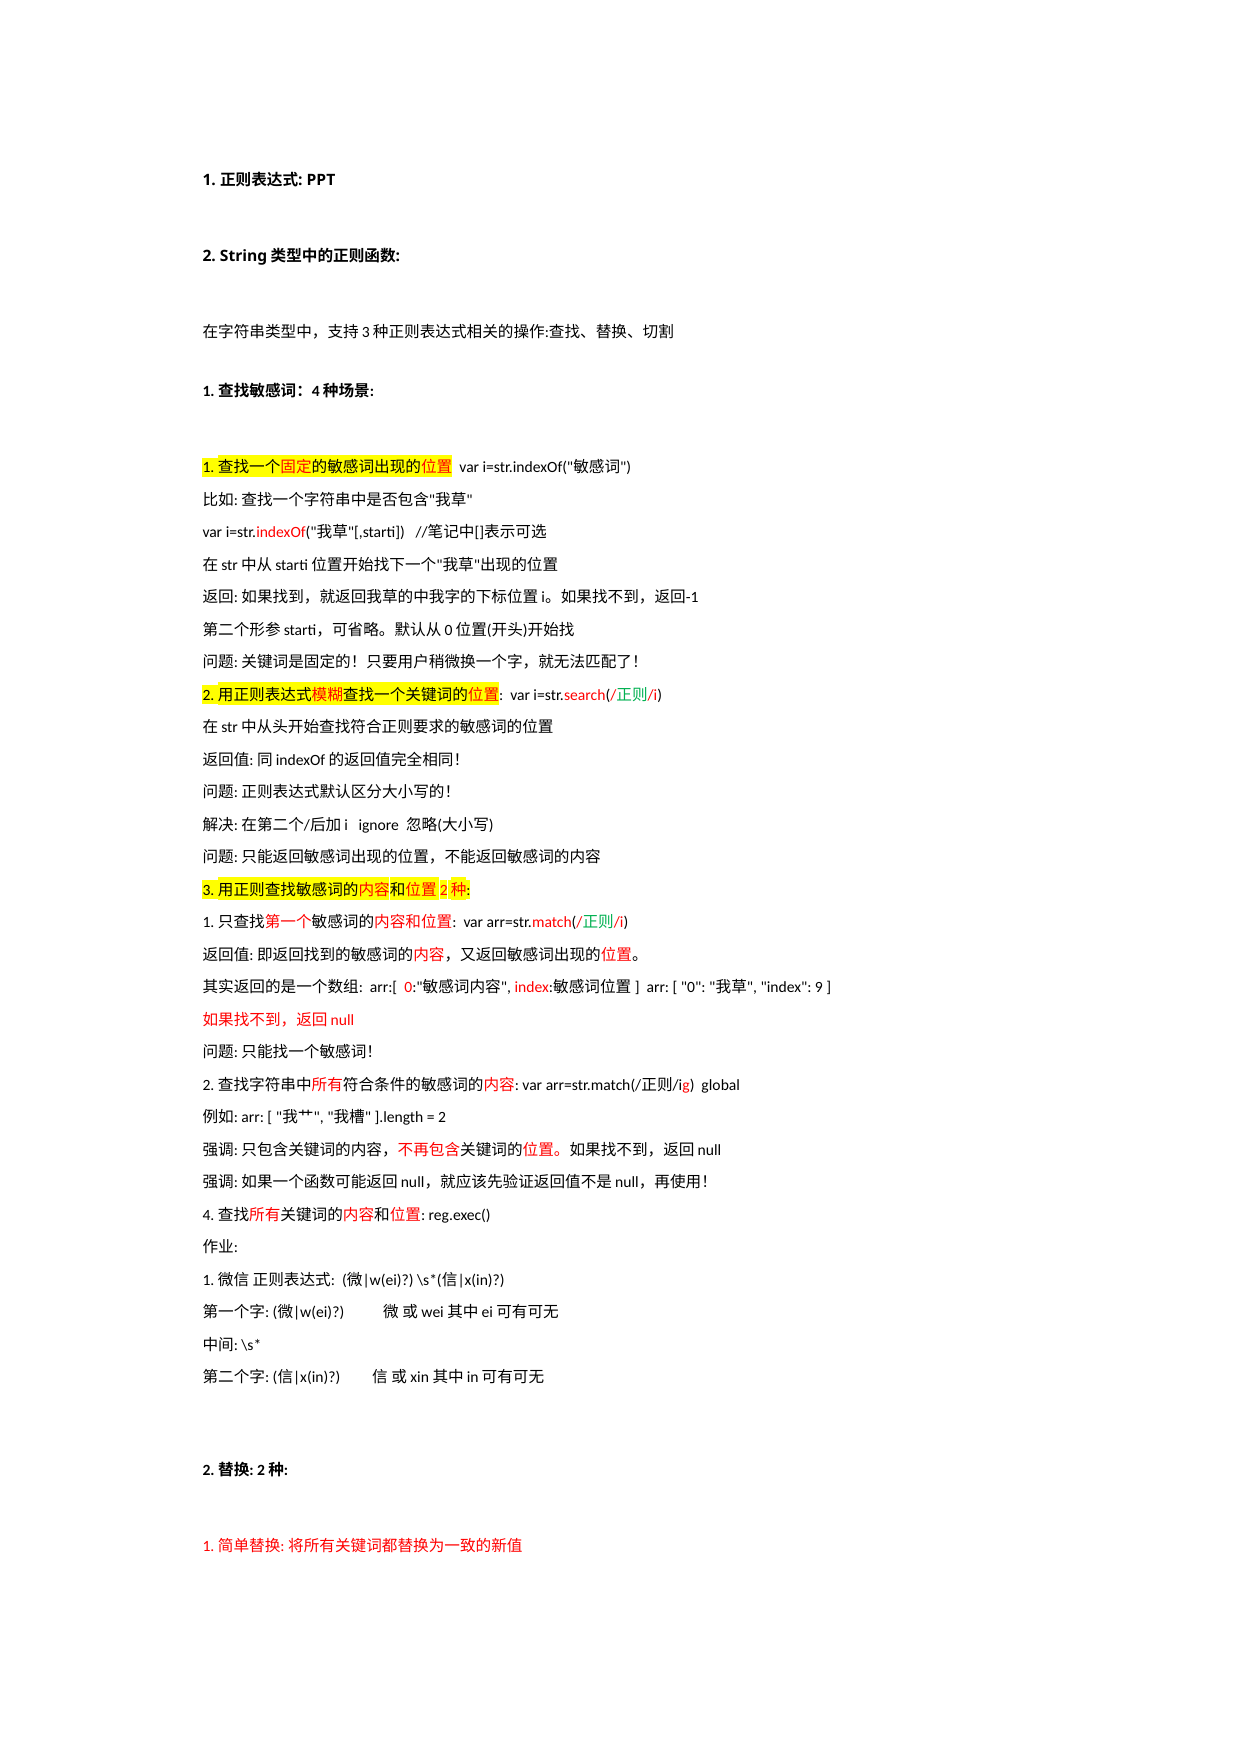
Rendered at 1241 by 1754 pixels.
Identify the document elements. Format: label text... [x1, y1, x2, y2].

text 问题: 关键词是固定的！只要用户稍微换一个字，就无法匹配了！ [202, 645, 1053, 677]
text 返回值: 同indexOf的返回值完全相同！ [202, 742, 1053, 775]
text 1. 只查找第一个敏感词的内容和位置: var arr=str.match(/正则/i) [202, 905, 1053, 937]
text 中间: \s* [202, 1327, 1053, 1360]
text var i=str.indexOf("我草"[,starti]) //笔记中[]表示可选 [202, 515, 1053, 547]
text 在字符串类型中，支持3种正则表达式相关的操作:查找、替换、切割 [202, 314, 1053, 347]
text 第一个字: (微|w(ei)?) 微 或 wei 其中ei可有可无 [202, 1295, 1053, 1327]
text 强调: 只包含关键词的内容，不再包含关键词的位置。如果找不到，返回null [202, 1132, 1053, 1165]
text 问题: 只能返回敏感词出现的位置，不能返回敏感词的内容 [202, 840, 1053, 872]
text 1. 简单替换: 将所有关键词都替换为一致的新值 [202, 1528, 1053, 1561]
text 1. 微信 正则表达式: (微|w(ei)?) \s*(信|x(in)?) [202, 1262, 1053, 1295]
text 作业: [202, 1230, 1053, 1262]
text 如果找不到，返回null [202, 1002, 1053, 1035]
text 2. 查找字符串中所有符合条件的敏感词的内容: var arr=str.match(/正则/ig) global [202, 1067, 1053, 1100]
subtitle 2. String类型中的正则函数: [202, 238, 1053, 271]
text 在str中从头开始查找符合正则要求的敏感词的位置 [202, 710, 1053, 742]
subtitle 2. 替换: 2种: [202, 1452, 1053, 1484]
text 其实返回的是一个数组: arr:[ 0:"敏感词内容", index:敏感词位置 ] arr: [ "0": "我草", "index": 9 ] [202, 970, 1053, 1002]
text 4. 查找所有关键词的内容和位置: reg.exec() [202, 1197, 1053, 1230]
text 2. 用正则表达式模糊查找一个关键词的位置: var i=str.search(/正则/i) [202, 677, 1053, 710]
text 在str中从starti位置开始找下一个"我草"出现的位置 [202, 547, 1053, 580]
text 比如: 查找一个字符串中是否包含"我草" [202, 482, 1053, 515]
subtitle 1. 正则表达式: PPT [202, 162, 1053, 194]
text 返回值: 即返回找到的敏感词的内容，又返回敏感词出现的位置。 [202, 937, 1053, 970]
text 第二个形参starti，可省略。默认从0位置(开头)开始找 [202, 612, 1053, 645]
text 第二个字: (信|x(in)?) 信 或 xin 其中in可有可无 [202, 1360, 1053, 1392]
text 问题: 只能找一个敏感词！ [202, 1035, 1053, 1067]
text 例如: arr: [ "我艹", "我槽" ].length = 2 [202, 1100, 1053, 1132]
text 3. 用正则查找敏感词的内容和位置2种: [202, 872, 1053, 905]
text 1. 查找一个固定的敏感词出现的位置 var i=str.indexOf("敏感词") [202, 450, 1053, 482]
text 强调: 如果一个函数可能返回null，就应该先验证返回值不是null，再使用！ [202, 1165, 1053, 1197]
text 解决: 在第二个/后加i ignore 忽略(大小写) [202, 807, 1053, 840]
text 返回: 如果找到，就返回我草的中我字的下标位置i。如果找不到，返回-1 [202, 580, 1053, 612]
text 问题: 正则表达式默认区分大小写的！ [202, 775, 1053, 807]
subtitle 1. 查找敏感词：4种场景: [202, 374, 1053, 406]
